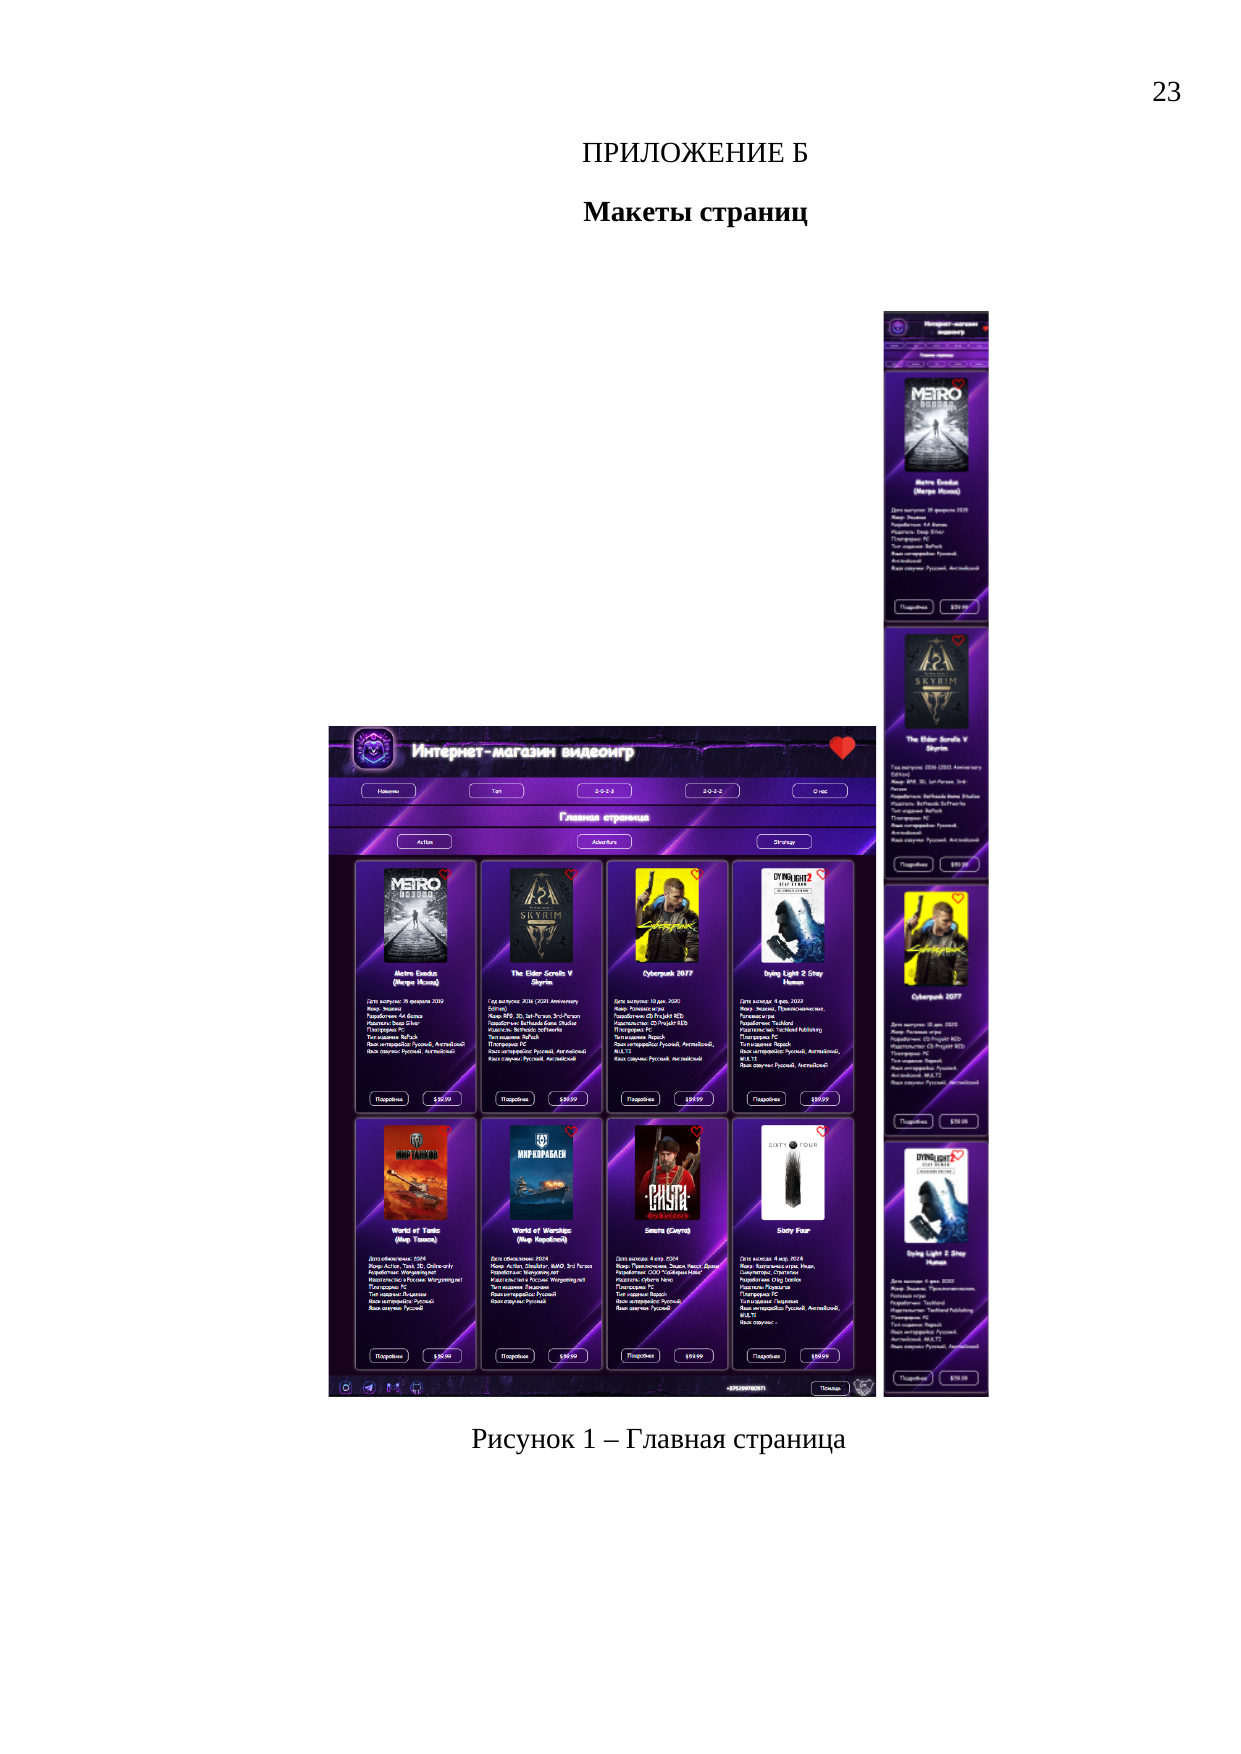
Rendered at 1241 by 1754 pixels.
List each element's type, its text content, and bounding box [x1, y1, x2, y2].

text Рисунок 1 – Главная страница [136, 1421, 1181, 1455]
text Макеты страниц [136, 194, 1181, 227]
picture [883, 311, 989, 1397]
text ПРИЛОЖЕНИЕ Б [136, 135, 1181, 169]
picture [328, 726, 877, 1397]
